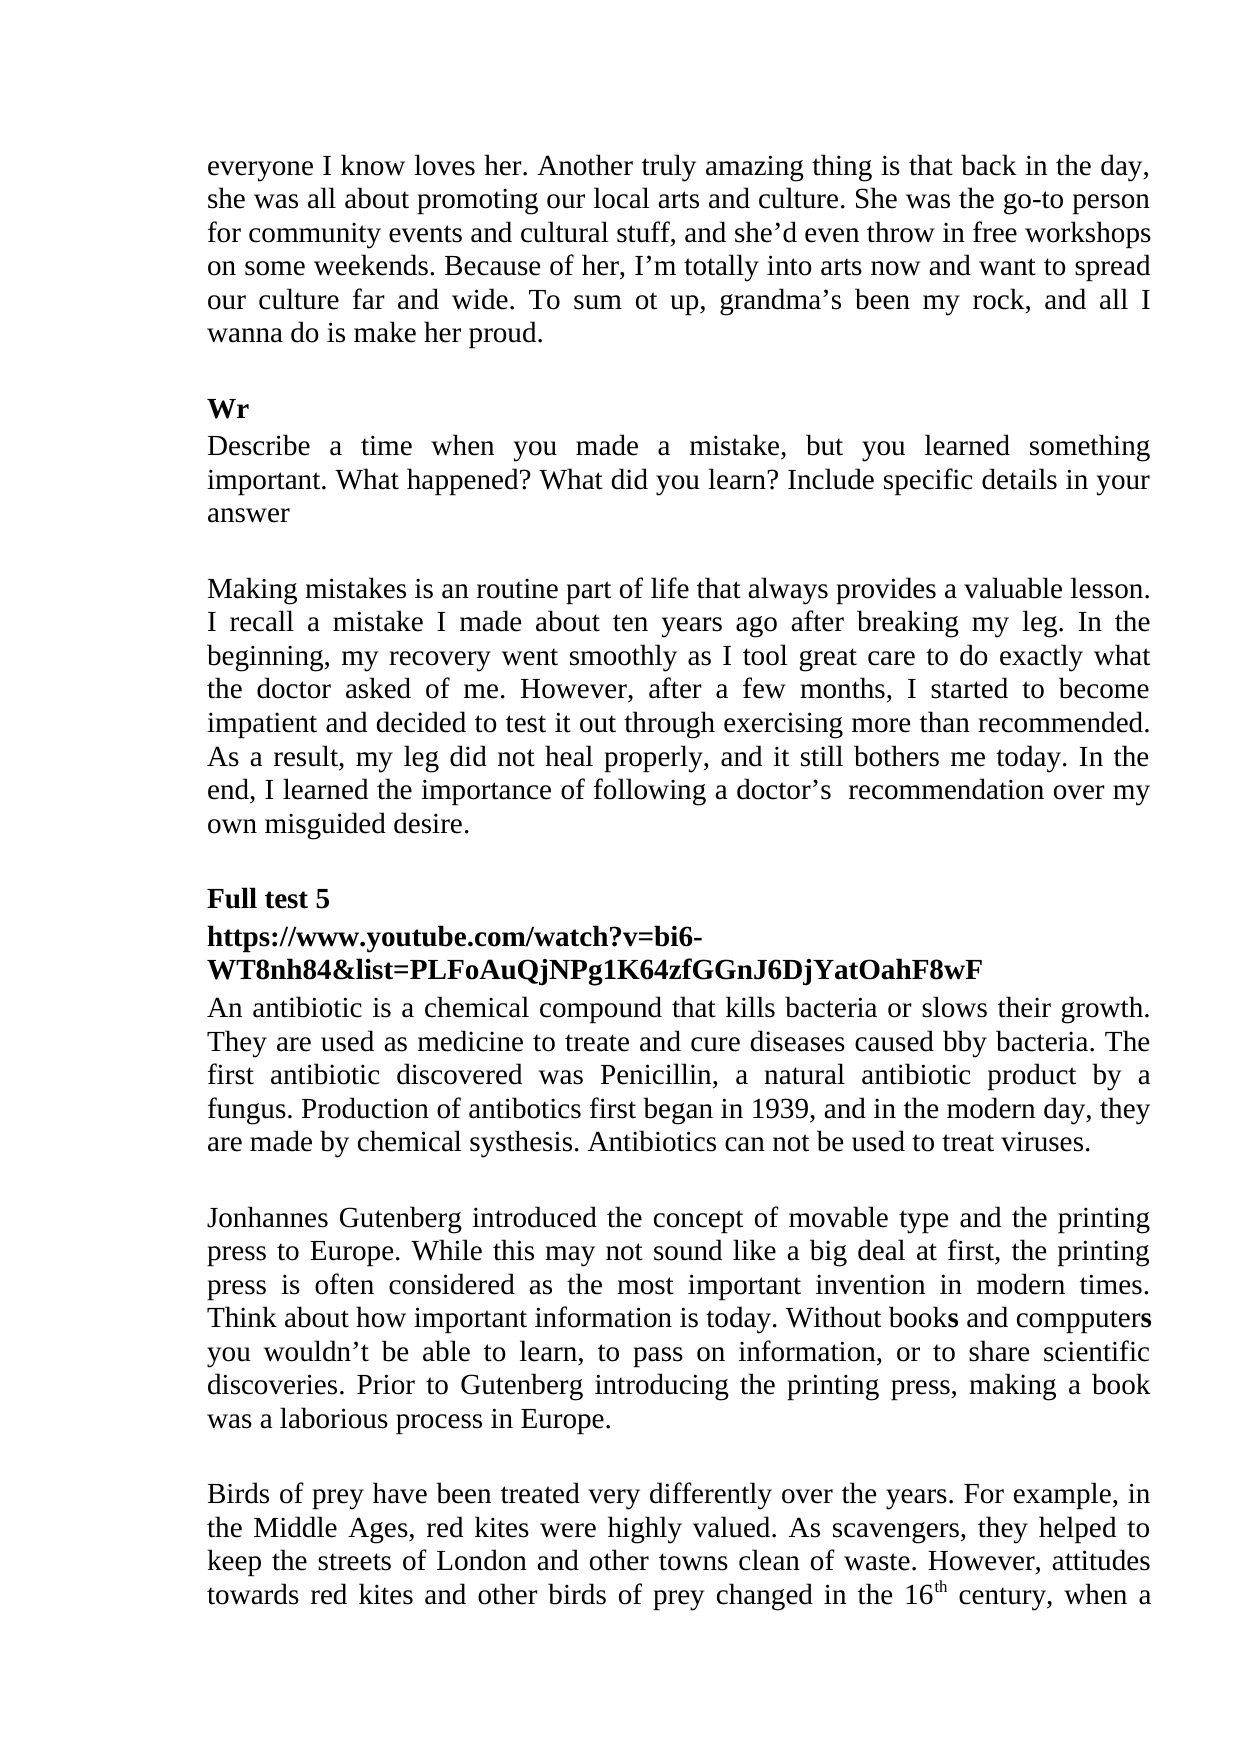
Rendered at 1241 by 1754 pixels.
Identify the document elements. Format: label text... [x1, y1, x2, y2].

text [207, 148, 1152, 349]
text Wr [207, 391, 1152, 424]
text Full test 5 [207, 881, 1152, 915]
text An antibiotic is a chemical compound that kills bacteria or slows their growth. They are used as medicine to treate and cure diseases caused bby bacteria. The first antibiotic discovered was Penicillin, a natural antibiotic product by a fungus. Production of antibotics first began in 1939, and in the modern day, they are made by chemical systhesis. Antibiotics can not be used to treat viruses. [207, 990, 1152, 1158]
text Making mistakes is an routine part of life that always provides a valuable lesson. I recall a mistake I made about ten years ago after breaking my leg. In the beginning, my recovery went smoothly as I tool great care to do exactly what the doctor asked of me. However, after a few months, I started to become impatient and decided to test it out through exercising more than recommended. As a result, my leg did not heal properly, and it still bothers me today. In the end, I learned the importance of following a doctor’s recommendation over my own misguided desire. [207, 571, 1152, 839]
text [207, 1476, 1152, 1611]
text Describe a time when you made a mistake, but you learned something important. What happened? What did you learn? Include specific details in your answer [207, 428, 1152, 529]
text https://www.youtube.com/watch?v=bi6-WT8nh84&list=PLFoAuQjNPg1K64zfGGnJ6DjYatOahF8wF [207, 919, 1152, 986]
text Jonhannes Gutenberg introduced the concept of movable type and the printing press to Europe. While this may not sound like a big deal at first, the printing press is often considered as the most important invention in modern times. Think about how important information is today. Without books and compputers you wouldn’t be able to learn, to pass on information, or to share scientific discoveries. Prior to Gutenberg introducing the printing press, making a book was a laborious process in Europe. [207, 1200, 1152, 1434]
